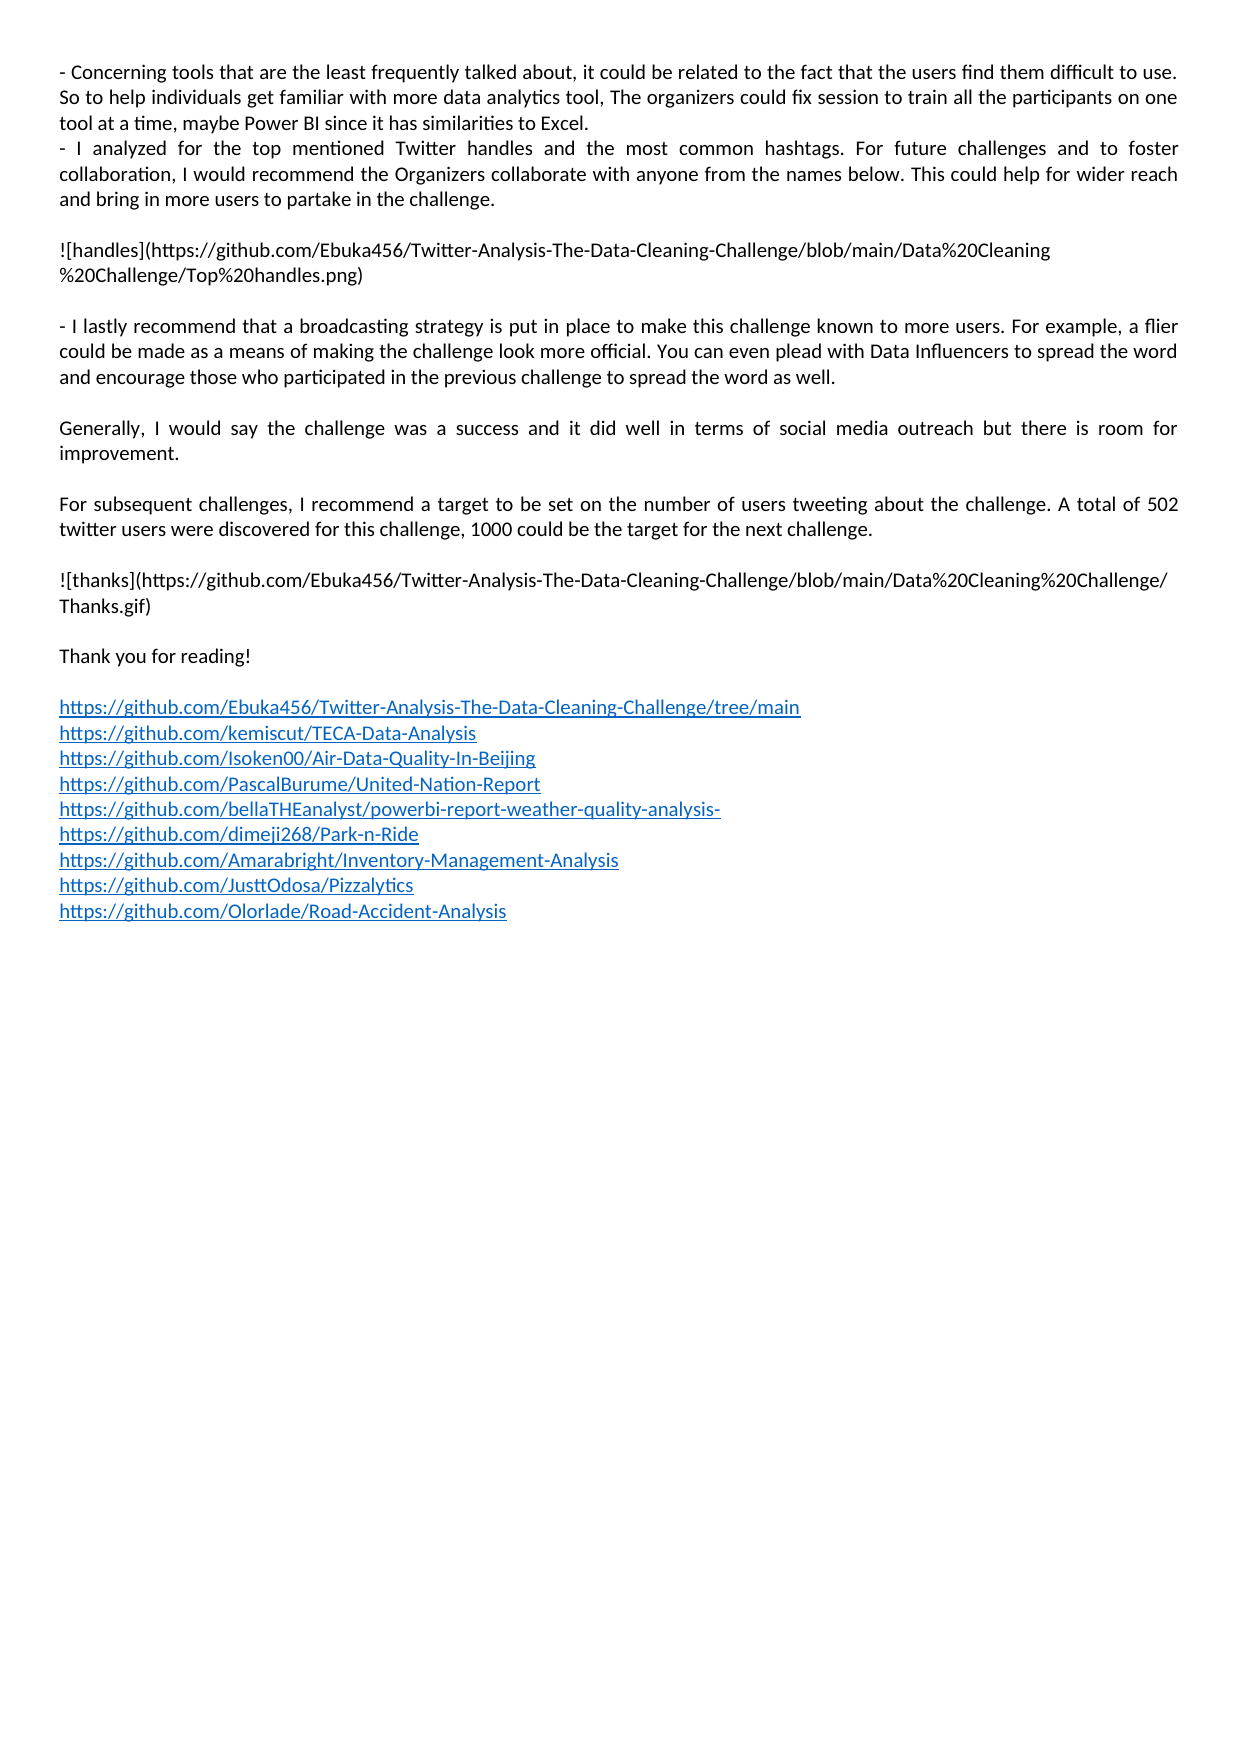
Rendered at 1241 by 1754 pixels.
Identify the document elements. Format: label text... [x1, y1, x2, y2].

text https://github.com/JusttOdosa/Pizzalytics [59, 872, 1181, 898]
text https://github.com/Amarabright/Inventory-Management-Analysis [59, 847, 1181, 872]
text Thank you for reading! [59, 644, 1181, 669]
text Generally, I would say the challenge was a success and it did well in terms of social media outreach but there is room for improvement. [59, 415, 1181, 466]
text - I lastly recommend that a broadcasting strategy is put in place to make this challenge known to more users. For example, a flier could be made as a means of making the challenge look more official. You can even plead with Data Influencers to spread the word and encourage those who participated in the previous challenge to spread the word as well. [59, 313, 1181, 389]
text https://github.com/Olorlade/Road-Accident-Analysis [59, 898, 1181, 923]
text https://github.com/Isoken00/Air-Data-Quality-In-Beijing [59, 745, 1181, 771]
text https://github.com/Ebuka456/Twitter-Analysis-The-Data-Cleaning-Challenge/tree/main [59, 694, 1181, 720]
text ![handles](https://github.com/Ebuka456/Twitter-Analysis-The-Data-Cleaning-Challenge/blob/main/Data%20Cleaning%20Challenge/Top%20handles.png) [59, 237, 1181, 288]
text https://github.com/dimeji268/Park-n-Ride [59, 822, 1181, 847]
text - Concerning tools that are the least frequently talked about, it could be related to the fact that the users find them difficult to use. So to help individuals get familiar with more data analytics tool, The organizers could fix session to train all the participants on one tool at a time, maybe Power BI since it has similarities to Excel. [59, 59, 1181, 135]
text - I analyzed for the top mentioned Twitter handles and the most common hashtags. For future challenges and to foster collaboration, I would recommend the Organizers collaborate with anyone from the names below. This could help for wider reach and bring in more users to partake in the challenge. [59, 135, 1181, 212]
text For subsequent challenges, I recommend a target to be set on the number of users tweeting about the challenge. A total of 502 twitter users were discovered for this challenge, 1000 could be the target for the next challenge. [59, 491, 1181, 542]
text https://github.com/kemiscut/TECA-Data-Analysis [59, 720, 1181, 745]
text https://github.com/PascalBurume/United-Nation-Report [59, 771, 1181, 796]
text https://github.com/bellaTHEanalyst/powerbi-report-weather-quality-analysis- [59, 796, 1181, 822]
text ![thanks](https://github.com/Ebuka456/Twitter-Analysis-The-Data-Cleaning-Challenge/blob/main/Data%20Cleaning%20Challenge/Thanks.gif) [59, 567, 1181, 618]
